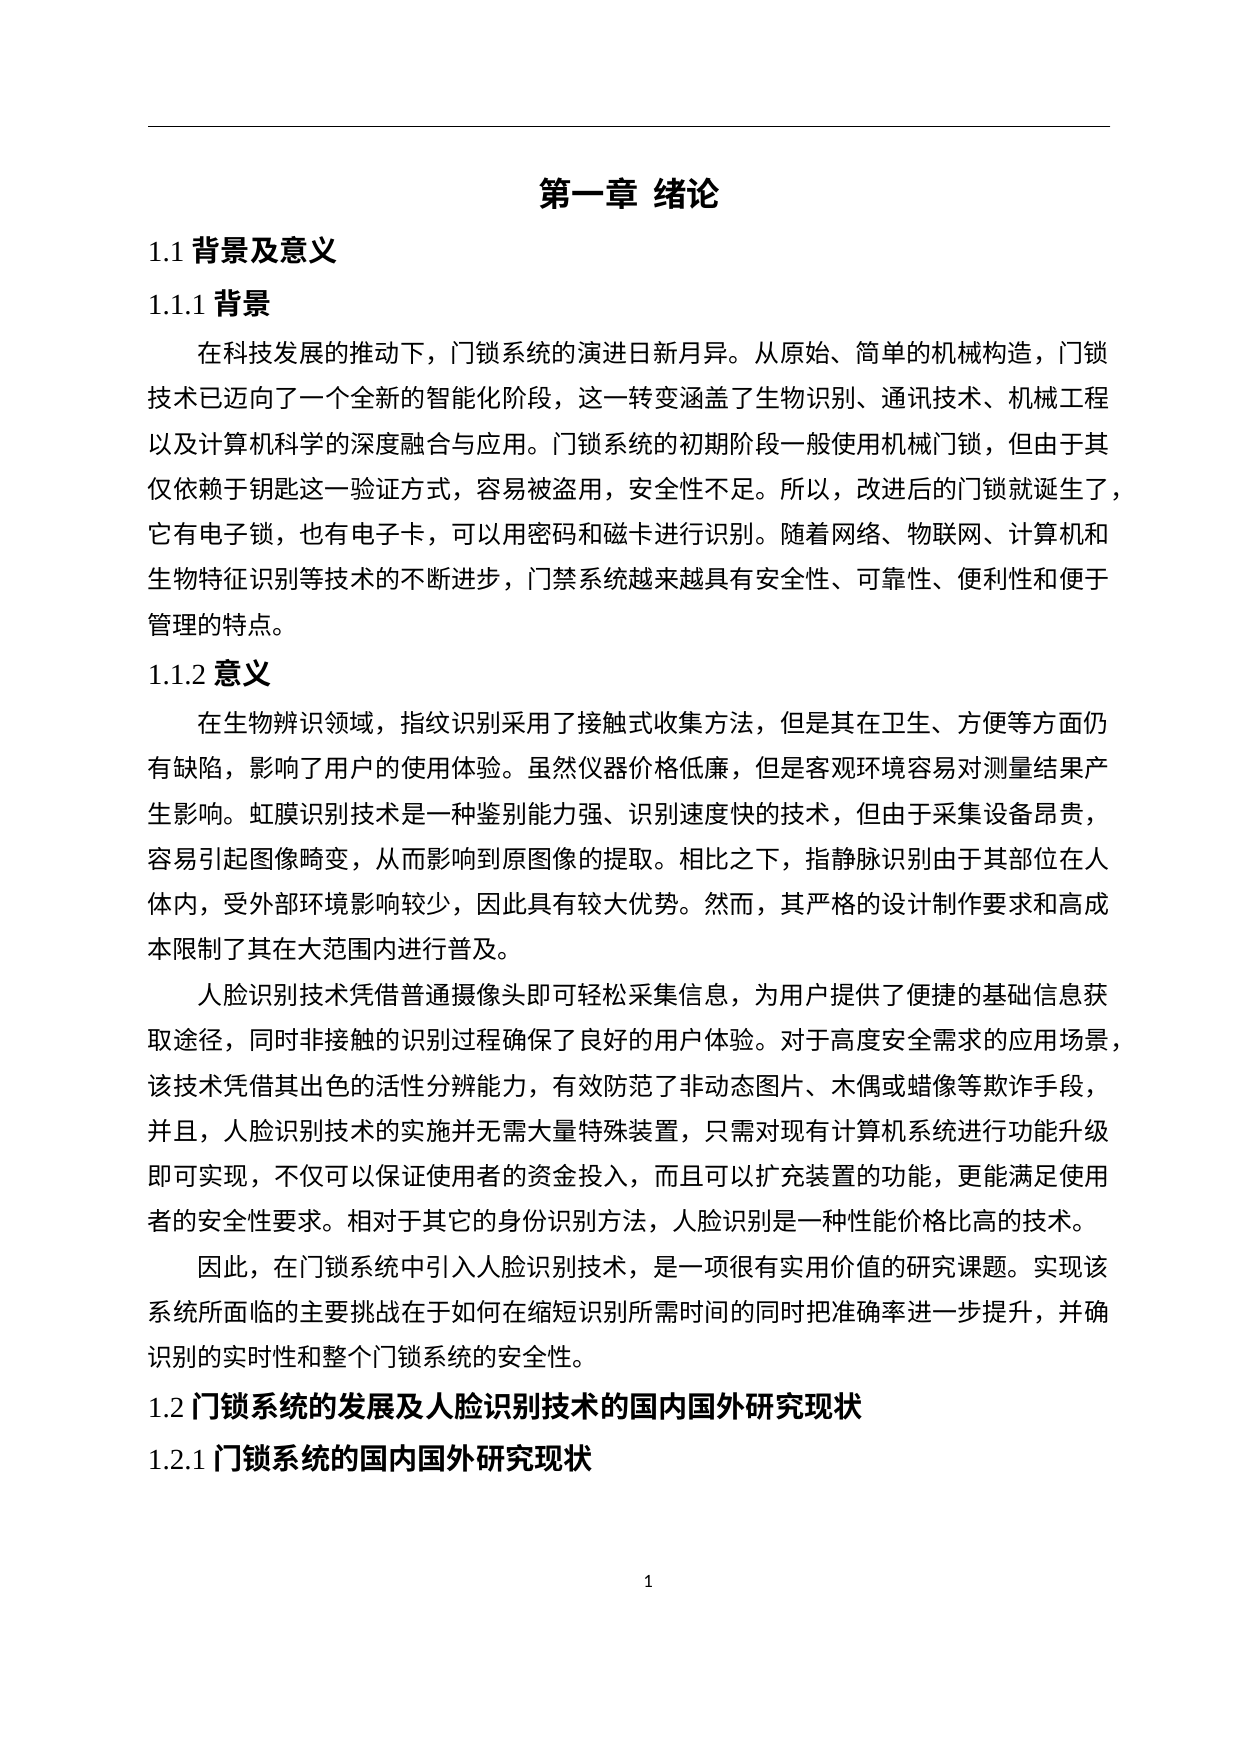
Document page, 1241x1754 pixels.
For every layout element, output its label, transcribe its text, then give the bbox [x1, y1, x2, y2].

text 因此，在门锁系统中引入人脸识别技术，是一项很有实用价值的研究课题。实现该系统所面临的主要挑战在于如何在缩短识别所需时间的同时把准确率进一步提升，并确识别的实时性和整个门锁系统的安全性。 [148, 1247, 1110, 1374]
text 1.1.1 背景 [148, 281, 1110, 323]
text 1.2 门锁系统的发展及人脸识别技术的国内国外研究现状 [148, 1383, 1110, 1425]
text 1.1 背景及意义 [148, 228, 1110, 270]
text 在科技发展的推动下，门锁系统的演进日新月异。从原始、简单的机械构造，门锁技术已迈向了一个全新的智能化阶段，这一转变涵盖了生物识别、通讯技术、机械工程以及计算机科学的深度融合与应用。门锁系统的初期阶段一般使用机械门锁，但由于其仅依赖于钥匙这一验证方式，容易被盗用，安全性不足。所以，改进后的门锁就诞生了，它有电子锁，也有电子卡，可以用密码和磁卡进行识别。随着网络、物联网、计算机和生物特征识别等技术的不断进步，门禁系统越来越具有安全性、可靠性、便利性和便于管理的特点。 [148, 333, 1110, 642]
text 1.1.2 意义 [148, 651, 1110, 693]
text 在生物辨识领域，指纹识别采用了接触式收集方法，但是其在卫生、方便等方面仍有缺陷，影响了用户的使用体验。虽然仪器价格低廉，但是客观环境容易对测量结果产生影响。虹膜识别技术是一种鉴别能力强、识别速度快的技术，但由于采集设备昂贵，容易引起图像畸变，从而影响到原图像的提取。相比之下，指静脉识别由于其部位在人体内，受外部环境影响较少，因此具有较大优势。然而，其严格的设计制作要求和高成本限制了其在大范围内进行普及。 [148, 703, 1110, 966]
text 1.2.1 门锁系统的国内国外研究现状 [148, 1436, 1110, 1478]
text 人脸识别技术凭借普通摄像头即可轻松采集信息，为用户提供了便捷的基础信息获取途径，同时非接触的识别过程确保了良好的用户体验。对于高度安全需求的应用场景，该技术凭借其出色的活性分辨能力，有效防范了非动态图片、木偶或蜡像等欺诈手段，并且，人脸识别技术的实施并无需大量特殊装置，只需对现有计算机系统进行功能升级即可实现，不仅可以保证使用者的资金投入，而且可以扩充装置的功能，更能满足使用者的安全性要求。相对于其它的身份识别方法，人脸识别是一种性能价格比高的技术。 [148, 975, 1110, 1238]
text 第一章 绪论 [148, 168, 1110, 216]
